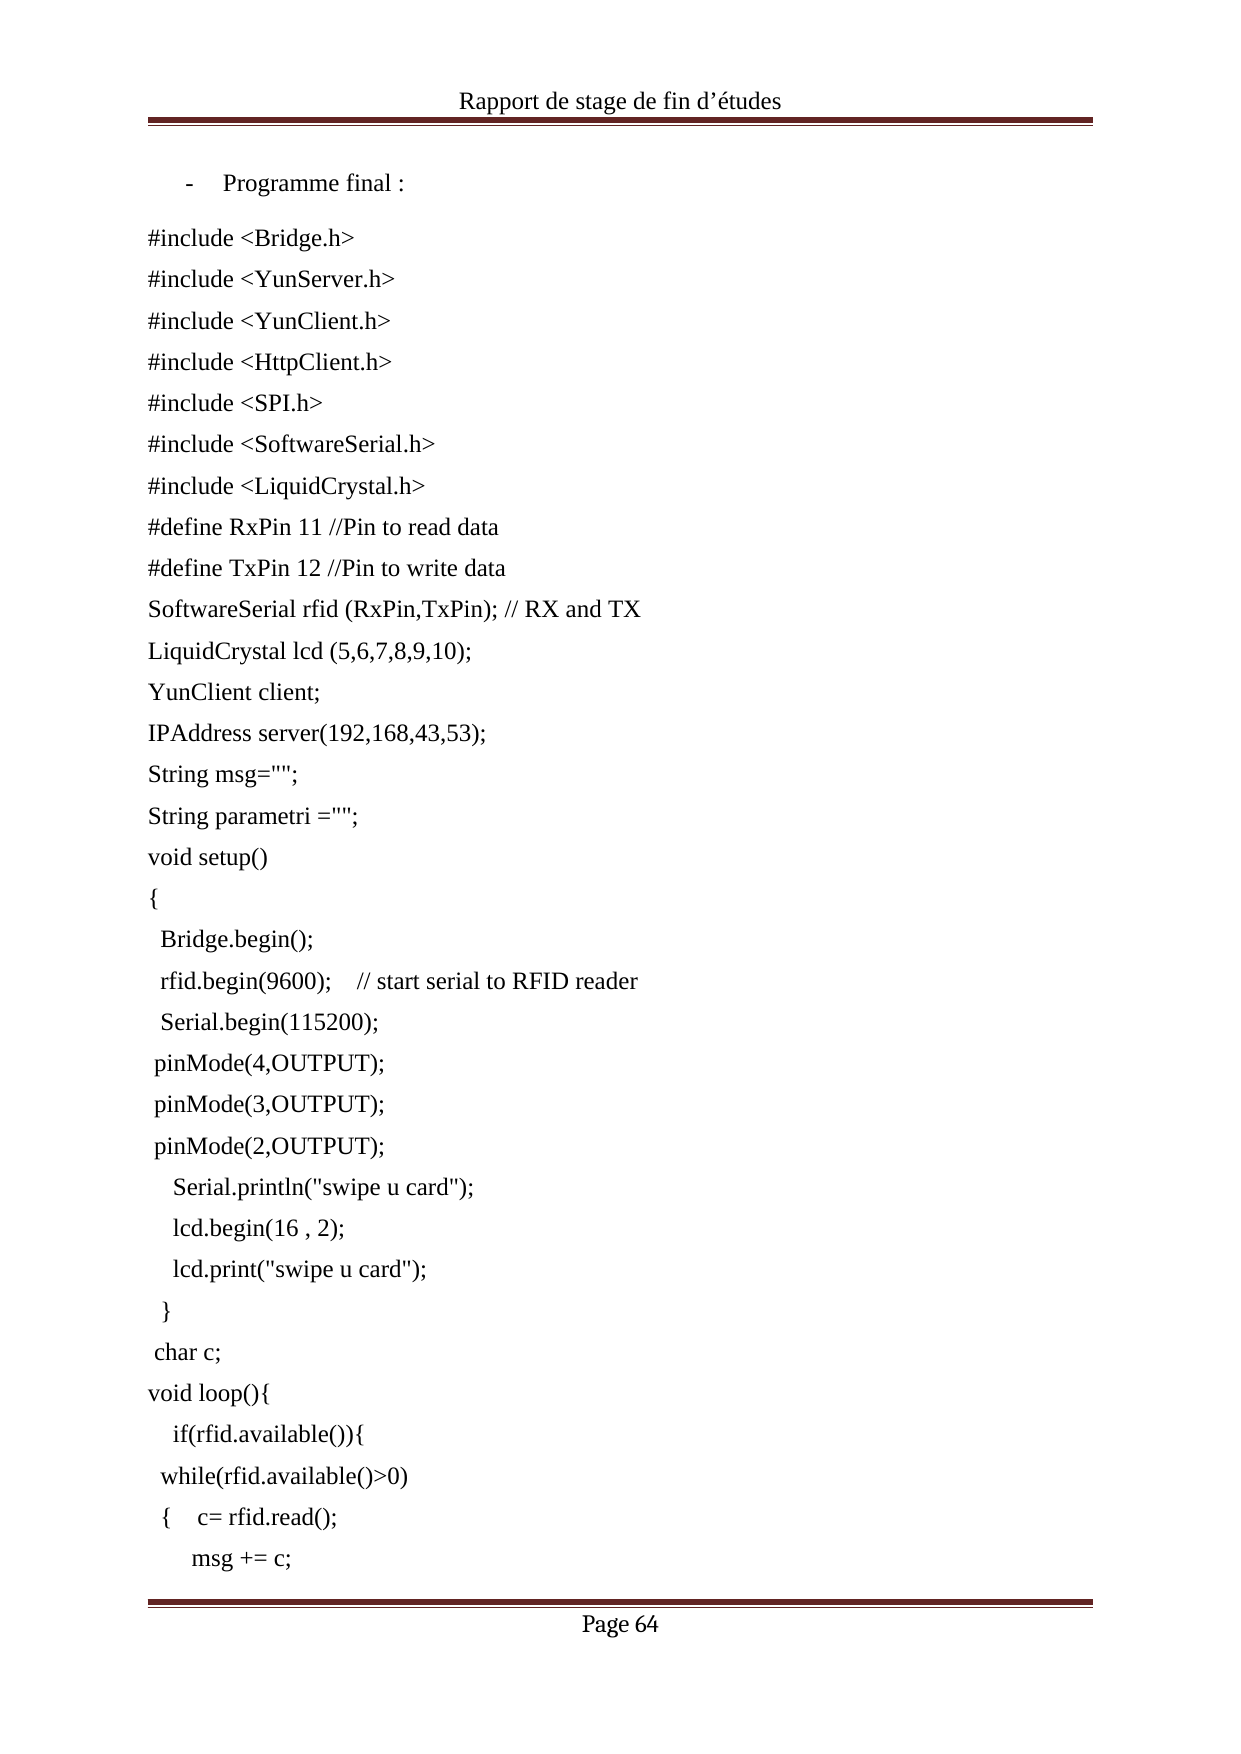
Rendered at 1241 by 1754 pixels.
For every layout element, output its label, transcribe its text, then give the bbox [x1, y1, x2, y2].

text pinMode(4,OUTPUT); [148, 1048, 1093, 1077]
text IPAddress server(192,168,43,53); [148, 718, 1093, 747]
text #include <HttpClient.h> [148, 347, 1093, 376]
text void loop(){ [148, 1378, 1093, 1407]
list Programme final : [185, 168, 1093, 196]
text pinMode(3,OUTPUT); [148, 1089, 1093, 1118]
text #include <Bridge.h> [148, 223, 1093, 252]
text Serial.begin(115200); [148, 1007, 1093, 1036]
text String parametri =""; [148, 801, 1093, 829]
text LiquidCrystal lcd (5,6,7,8,9,10); [148, 636, 1093, 664]
text Bridge.begin(); [148, 924, 1093, 953]
text char c; [148, 1337, 1093, 1366]
text pinMode(2,OUTPUT); [148, 1131, 1093, 1159]
text if(rfid.available()){ [148, 1419, 1093, 1448]
text } [148, 1296, 1093, 1324]
text rfid.begin(9600); // start serial to RFID reader [148, 966, 1093, 994]
text #include <YunClient.h> [148, 306, 1093, 334]
text #include <YunServer.h> [148, 264, 1093, 293]
text Serial.println("swipe u card"); [148, 1172, 1093, 1201]
text YunClient client; [148, 677, 1093, 706]
text lcd.print("swipe u card"); [148, 1254, 1093, 1283]
text lcd.begin(16 , 2); [148, 1213, 1093, 1242]
text { c= rfid.read(); [148, 1502, 1093, 1531]
text #include <SoftwareSerial.h> [148, 429, 1093, 458]
text SoftwareSerial rfid (RxPin,TxPin); // RX and TX [148, 594, 1093, 623]
text #define RxPin 11 //Pin to read data [148, 512, 1093, 541]
text #define TxPin 12 //Pin to write data [148, 553, 1093, 582]
text msg += c; [148, 1543, 1093, 1572]
text #include <LiquidCrystal.h> [148, 471, 1093, 499]
text #include <SPI.h> [148, 388, 1093, 417]
text { [148, 883, 1093, 912]
text while(rfid.available()>0) [148, 1461, 1093, 1489]
text String msg=""; [148, 759, 1093, 788]
text void setup() [148, 842, 1093, 871]
